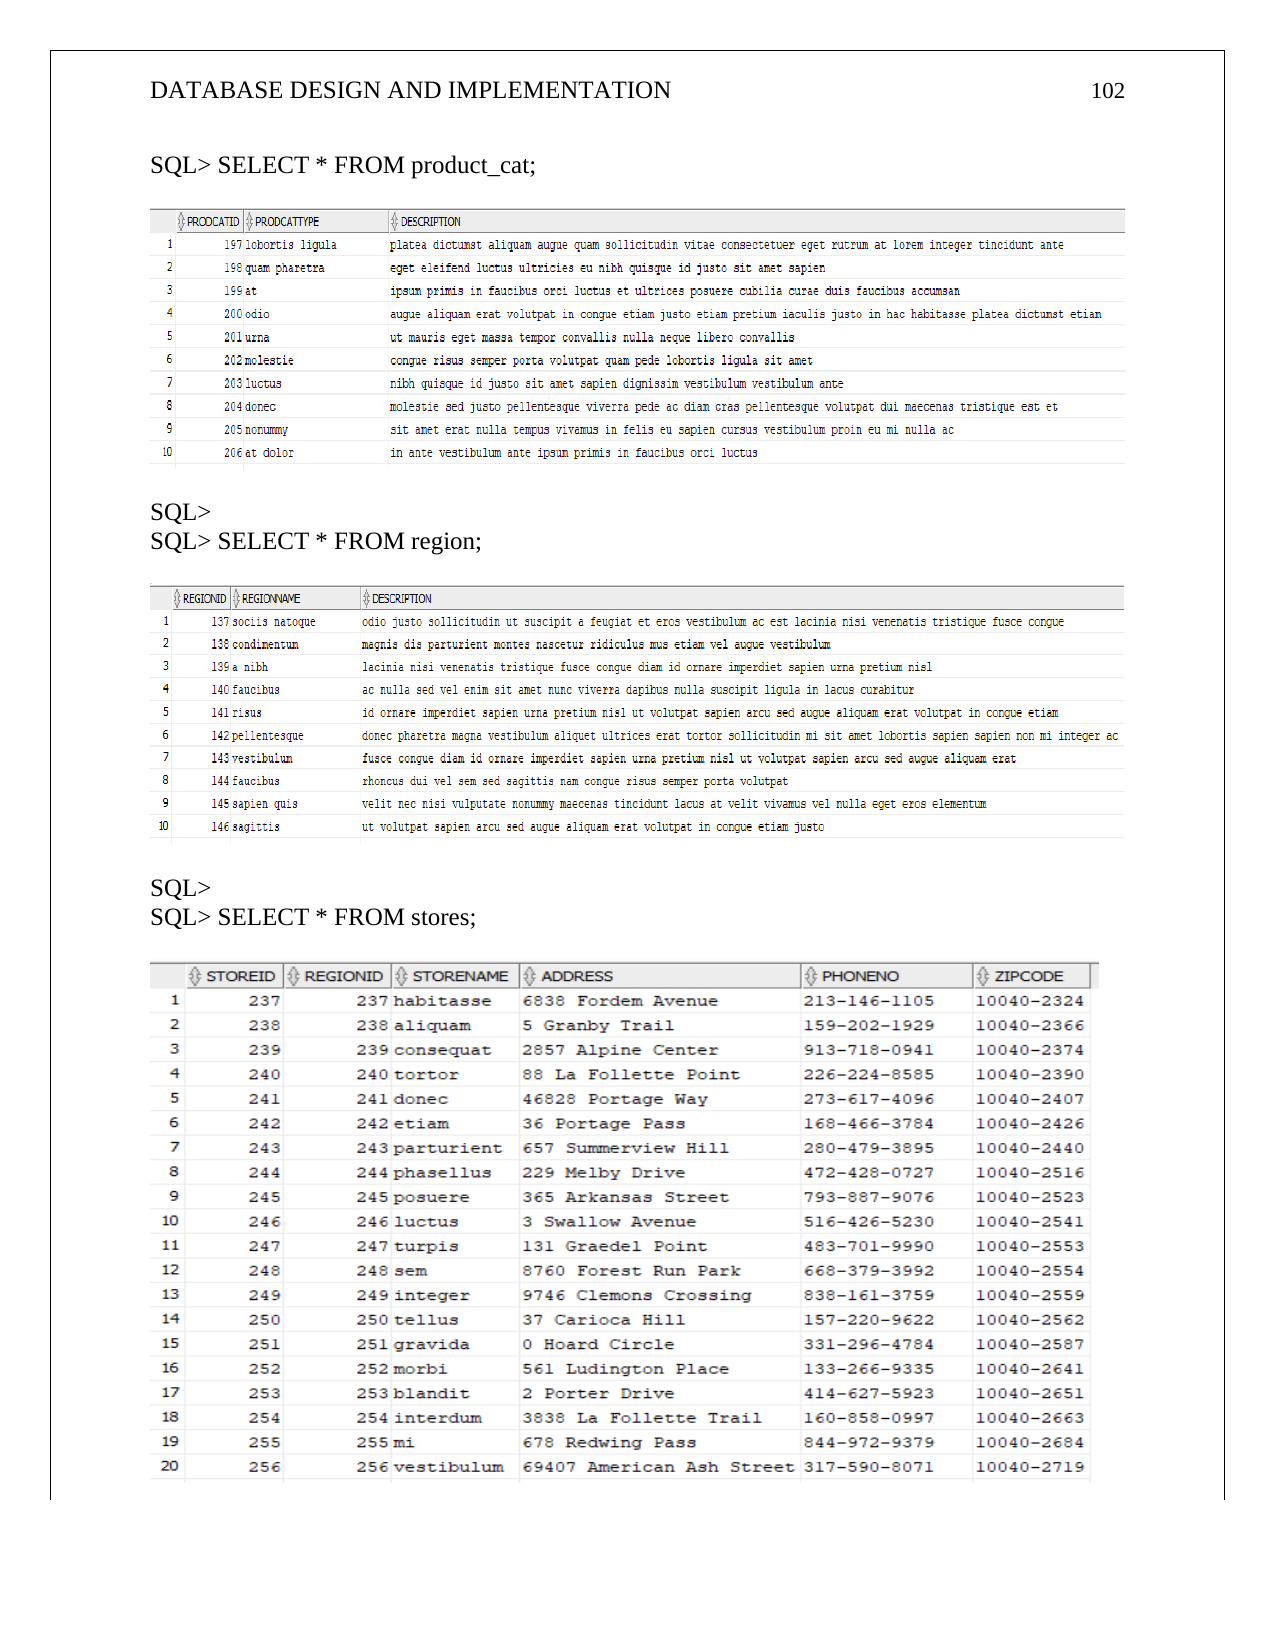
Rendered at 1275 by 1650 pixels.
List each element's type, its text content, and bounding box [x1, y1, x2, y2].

text SQL> SELECT * FROM stores; [150, 902, 1125, 930]
text SQL> [150, 873, 1125, 902]
text SQL> SELECT * FROM region; [150, 526, 1125, 555]
picture [150, 959, 1099, 1483]
text SQL> SELECT * FROM product_cat; [150, 150, 1125, 179]
picture [150, 583, 1124, 844]
text SQL> [150, 497, 1125, 526]
picture [150, 207, 1125, 469]
